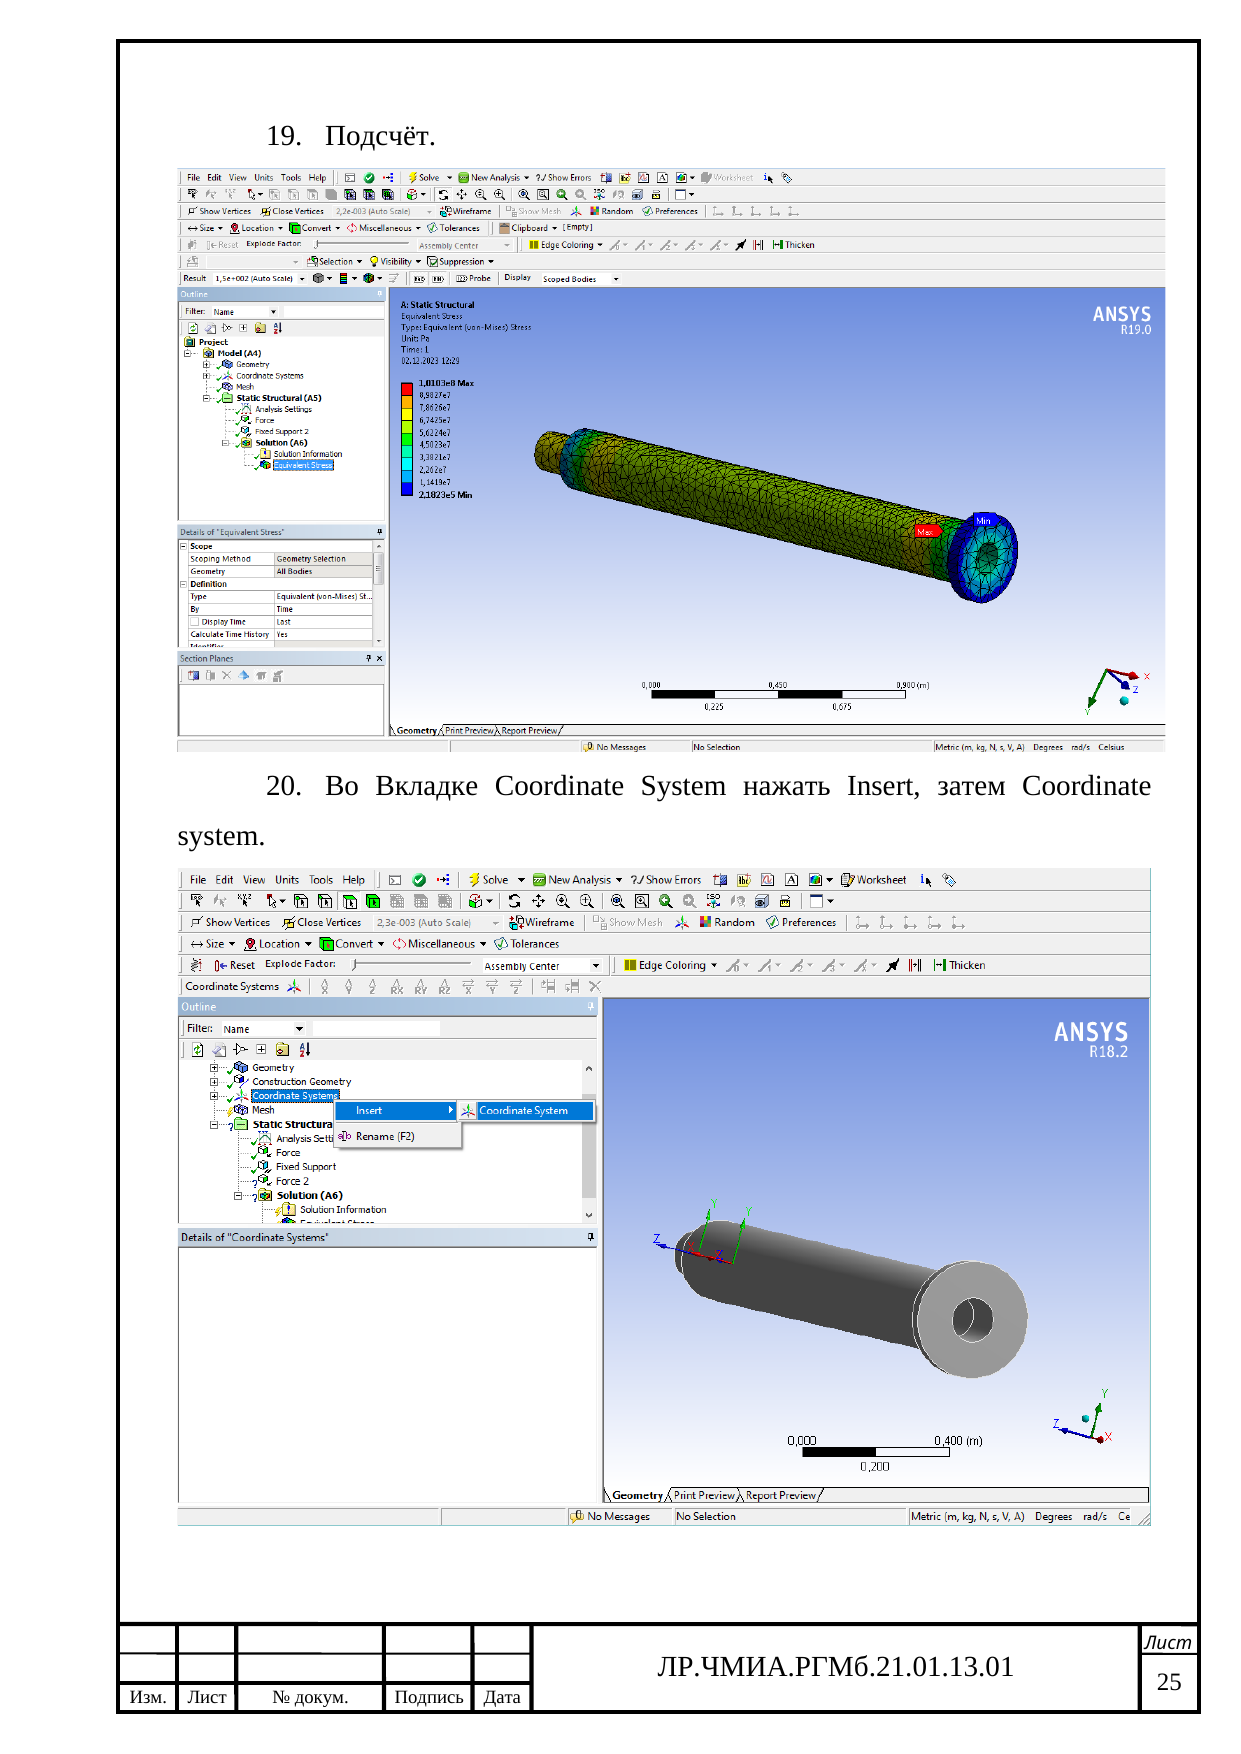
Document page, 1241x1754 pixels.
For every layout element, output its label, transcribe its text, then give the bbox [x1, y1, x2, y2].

picture [177, 168, 1166, 752]
text Во Вкладке Coordinate System нажать Insert, затем Coordinate system. [177, 768, 1152, 852]
text Подсчёт. [177, 118, 1152, 168]
picture [177, 868, 1151, 1526]
